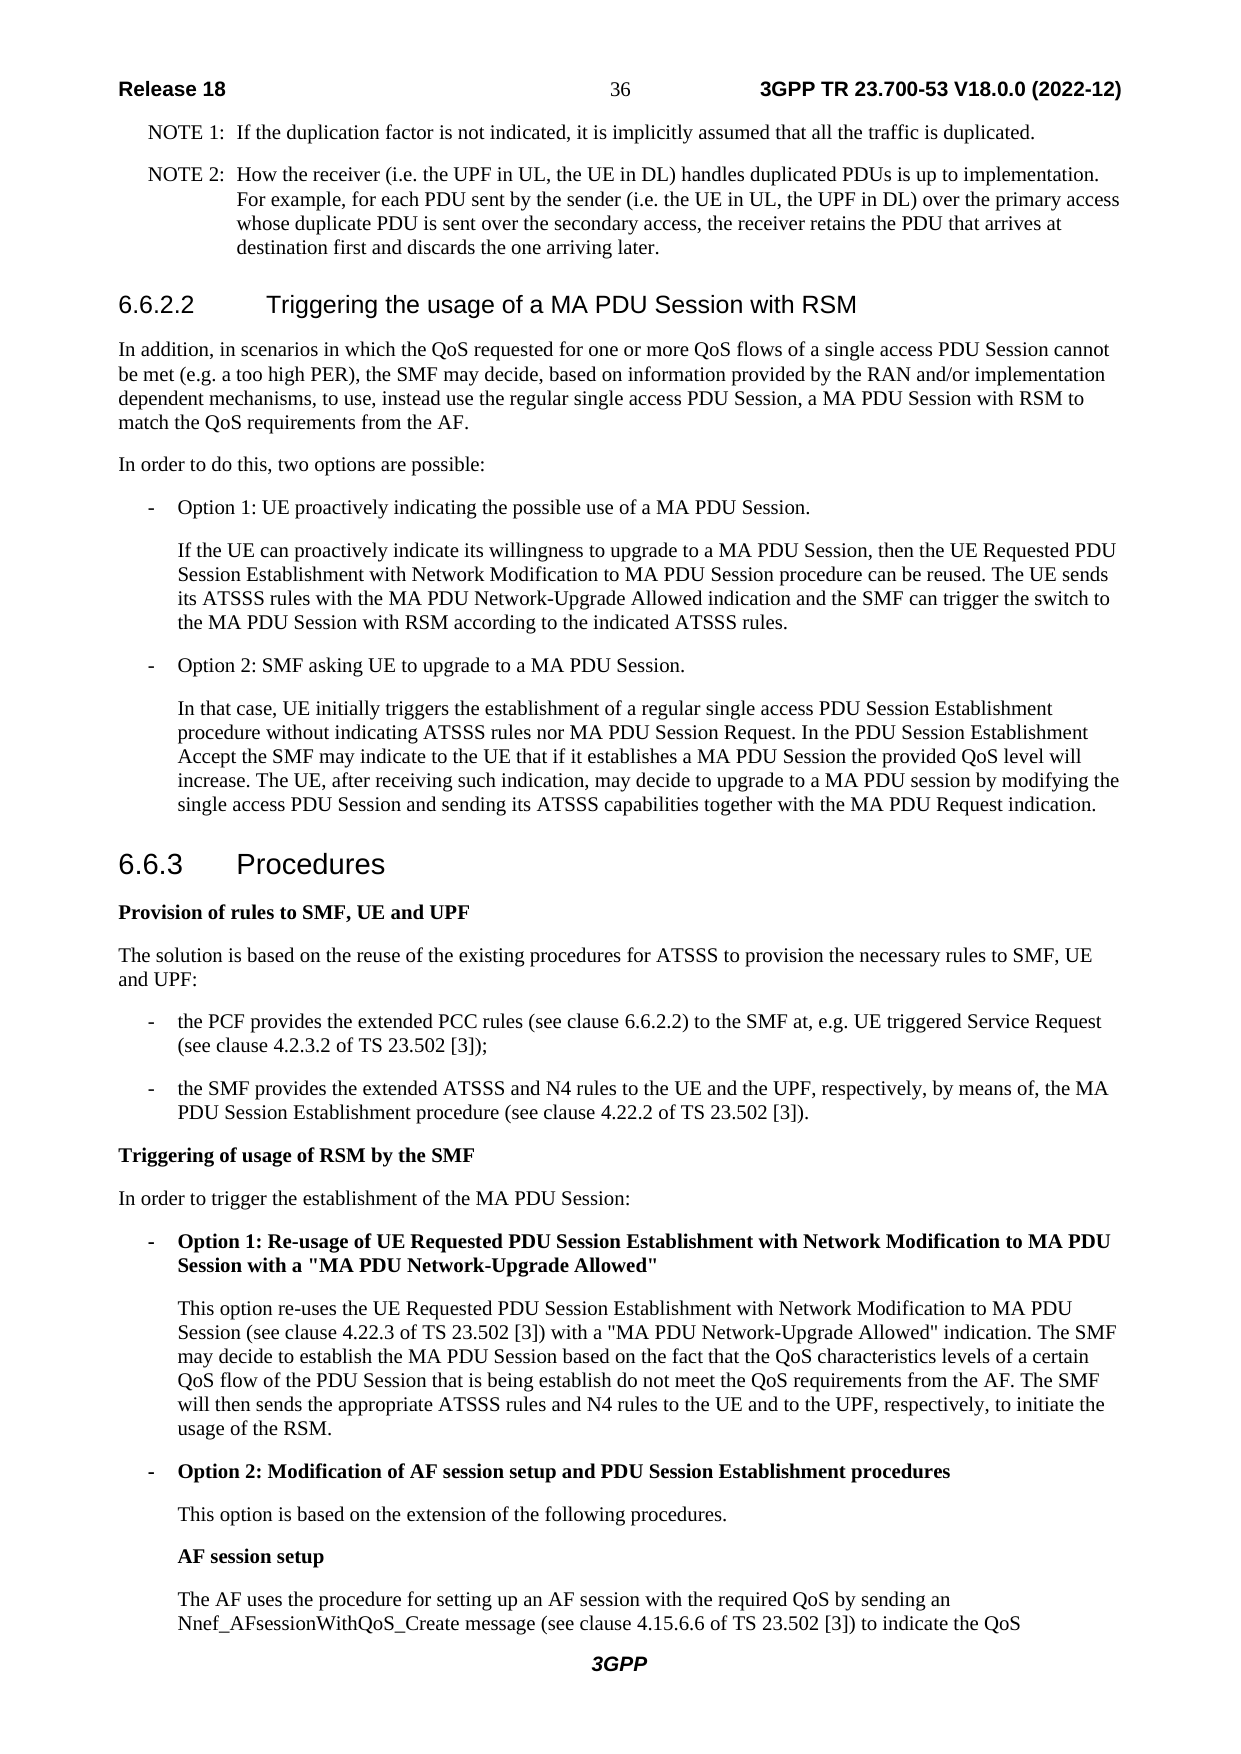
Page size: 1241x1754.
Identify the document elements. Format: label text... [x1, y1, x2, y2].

text - the SMF provides the extended ATSSS and N4 rules to the UE and the UPF, respectively, by means of, the MA PDU Session Establishment procedure (see clause 4.22.2 of TS 23.502 [3]). [148, 1076, 1122, 1124]
text - the PCF provides the extended PCC rules (see clause 6.6.2.2) to the SMF at, e.g. UE triggered Service Request (see clause 4.2.3.2 of TS 23.502 [3]); [148, 1009, 1122, 1057]
text If the UE can proactively indicate its willingness to upgrade to a MA PDU Session, then the UE Requested PDU Session Establishment with Network Modification to MA PDU Session procedure can be reused. The UE sends its ATSSS rules with the MA PDU Network-Upgrade Allowed indication and the SMF can trigger the switch to the MA PDU Session with RSM according to the indicated ATSSS rules. [148, 538, 1122, 634]
text This option is based on the extension of the following procedures. [148, 1502, 1122, 1526]
text In order to do this, two options are possible: [118, 452, 1122, 476]
text In that case, UE initially triggers the establishment of a regular single access PDU Session Establishment procedure without indicating ATSSS rules nor MA PDU Session Request. In the PDU Session Establishment Accept the SMF may indicate to the UE that if it establishes a MA PDU Session the provided QoS level will increase. The UE, after receiving such indication, may decide to upgrade to a MA PDU session by modifying the single access PDU Session and sending its ATSSS capabilities together with the MA PDU Request indication. [148, 696, 1122, 816]
text - Option 2: Modification of AF session setup and PDU Session Establishment procedures [148, 1459, 1122, 1483]
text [148, 1587, 1122, 1635]
text In order to trigger the establishment of the MA PDU Session: [118, 1186, 1122, 1210]
text Triggering of usage of RSM by the SMF [118, 1143, 1122, 1167]
text - Option 2: SMF asking UE to upgrade to a MA PDU Session. [148, 653, 1122, 677]
text This option re-uses the UE Requested PDU Session Establishment with Network Modification to MA PDU Session (see clause 4.22.3 of TS 23.502 [3]) with a "MA PDU Network-Upgrade Allowed" indication. The SMF may decide to establish the MA PDU Session based on the fact that the QoS characteristics levels of a certain QoS flow of the PDU Session that is being establish do not meet the QoS requirements from the AF. The SMF will then sends the appropriate ATSSS rules and N4 rules to the UE and to the UPF, respectively, to initiate the usage of the RSM. [148, 1296, 1122, 1440]
subtitle 6.6.3 Procedures [118, 847, 1122, 881]
text Provision of rules to SMF, UE and UPF [118, 900, 1122, 924]
text AF session setup [148, 1544, 1122, 1568]
text - Option 1: Re-usage of UE Requested PDU Session Establishment with Network Modification to MA PDU Session with a "MA PDU Network-Upgrade Allowed" [148, 1229, 1122, 1277]
text NOTE 2: How the receiver (i.e. the UPF in UL, the UE in DL) handles duplicated PDUs is up to implementation. For example, for each PDU sent by the sender (i.e. the UE in UL, the UPF in DL) over the primary access whose duplicate PDU is sent over the secondary access, the receiver retains the PDU that arrives at destination first and discards the one arriving later. [148, 162, 1122, 259]
text In addition, in scenarios in which the QoS requested for one or more QoS flows of a single access PDU Session cannot be met (e.g. a too high PER), the SMF may decide, based on information provided by the RAN and/or implementation dependent mechanisms, to use, instead use the regular single access PDU Session, a MA PDU Session with RSM to match the QoS requirements from the AF. [118, 337, 1122, 434]
text - Option 1: UE proactively indicating the possible use of a MA PDU Session. [148, 495, 1122, 519]
text NOTE 1: If the duplication factor is not indicated, it is implicitly assumed that all the traffic is duplicated. [148, 119, 1122, 144]
text The solution is based on the reuse of the existing procedures for ATSSS to provision the necessary rules to SMF, UE and UPF: [118, 942, 1122, 991]
subtitle 6.6.2.2 Triggering the usage of a MA PDU Session with RSM [118, 290, 1122, 319]
